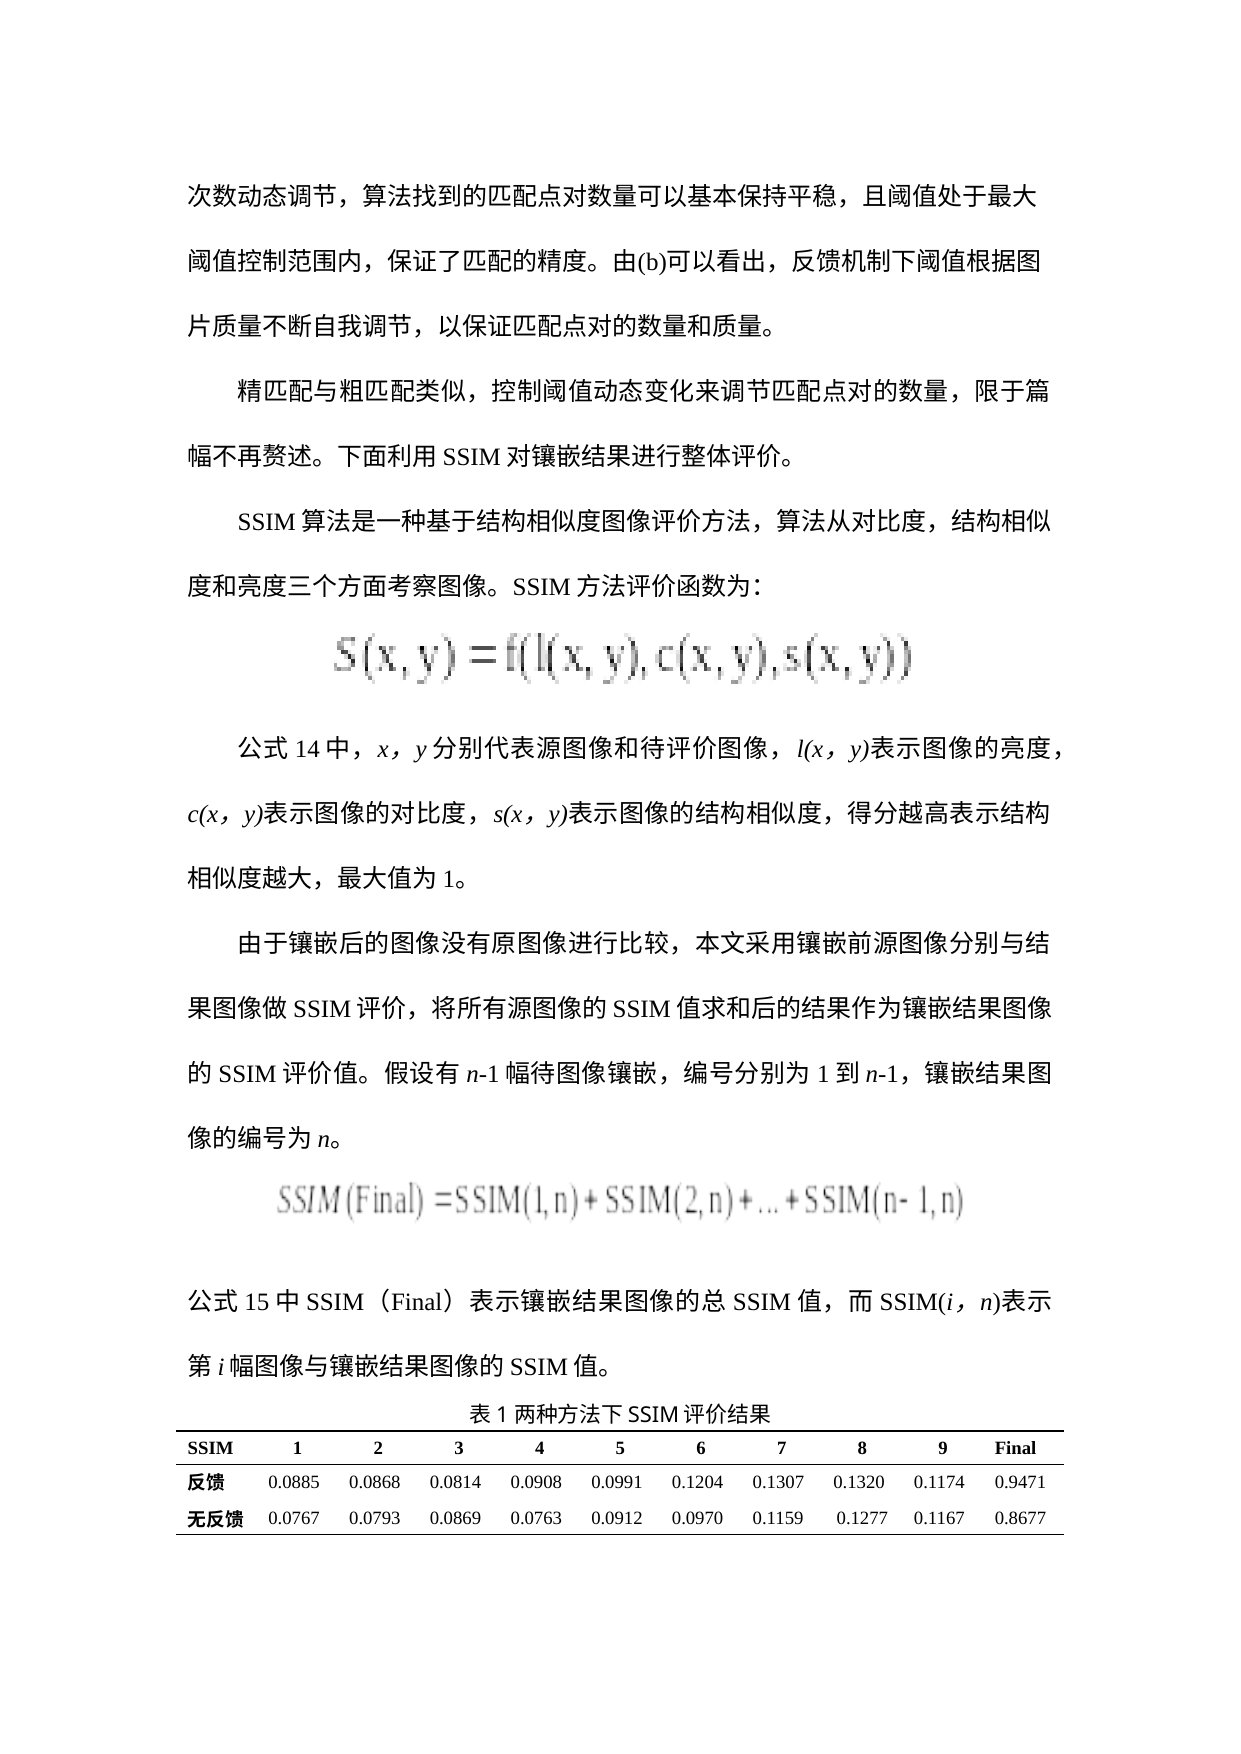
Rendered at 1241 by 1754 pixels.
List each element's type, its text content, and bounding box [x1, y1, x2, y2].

table_cell 0.1167 [903, 1502, 983, 1534]
table_header 5 [580, 1432, 660, 1464]
table_cell 0.0869 [418, 1502, 499, 1534]
table_header 2 [338, 1432, 418, 1464]
table_cell 0.1204 [660, 1465, 741, 1502]
table_header 7 [741, 1432, 822, 1464]
table_header 1 [257, 1432, 338, 1464]
table_cell 0.0912 [580, 1502, 660, 1534]
table_cell 0.0814 [418, 1465, 499, 1502]
table_cell 0.0908 [499, 1465, 580, 1502]
text 公式14中，x，y分别代表源图像和待评价图像，l(x，y)表示图像的亮度，c(x，y)表示图像的对比度，s(x，y)表示图像的结构相似度，得分越高表示结构相似度越大，最大值为1。 [187, 714, 1053, 909]
table_header 9 [903, 1432, 983, 1464]
table_cell 0.0767 [257, 1502, 338, 1534]
table_cell 0.0885 [257, 1465, 338, 1502]
text SSIM算法是一种基于结构相似度图像评价方法，算法从对比度，结构相似度和亮度三个方面考察图像。SSIM方法评价函数为： [187, 487, 1053, 617]
table_cell 0.8677 [983, 1502, 1064, 1534]
table_cell 0.0793 [338, 1502, 418, 1534]
table_cell 0.1320 [822, 1465, 902, 1502]
table_cell 0.1174 [903, 1465, 983, 1502]
table_cell 无反馈 [176, 1502, 257, 1534]
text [187, 162, 1053, 357]
table_header 3 [418, 1432, 499, 1464]
table_cell 0.1159 [741, 1502, 822, 1534]
table_header 4 [499, 1432, 580, 1464]
text 由于镶嵌后的图像没有原图像进行比较，本文采用镶嵌前源图像分别与结果图像做SSIM评价，将所有源图像的SSIM值求和后的结果作为镶嵌结果图像的SSIM评价值。假设有n-1幅待图像镶嵌，编号分别为1到n-1，镶嵌结果图像的编号为n。 [187, 909, 1053, 1169]
table_header 6 [660, 1432, 741, 1464]
table_cell 0.0763 [499, 1502, 580, 1534]
table_cell 0.1307 [741, 1465, 822, 1502]
text 公式15中SSIM（Final）表示镶嵌结果图像的总SSIM值，而SSIM(i，n)表示第i幅图像与镶嵌结果图像的SSIM值。 [187, 1267, 1053, 1397]
table_cell 0.9471 [983, 1465, 1064, 1502]
table_header SSIM [176, 1432, 257, 1464]
table_cell 0.0868 [338, 1465, 418, 1502]
table_header 8 [822, 1432, 902, 1464]
text 表1 两种方法下SSIM评价结果 [187, 1397, 1053, 1429]
text 精匹配与粗匹配类似，控制阈值动态变化来调节匹配点对的数量，限于篇幅不再赘述。下面利用SSIM对镶嵌结果进行整体评价。 [187, 357, 1053, 487]
table_cell 0.0970 [660, 1502, 741, 1534]
table_cell 0.0991 [580, 1465, 660, 1502]
table_cell 反馈 [176, 1465, 257, 1502]
table_header Final [983, 1432, 1064, 1464]
table_cell 0.1277 [822, 1502, 902, 1534]
